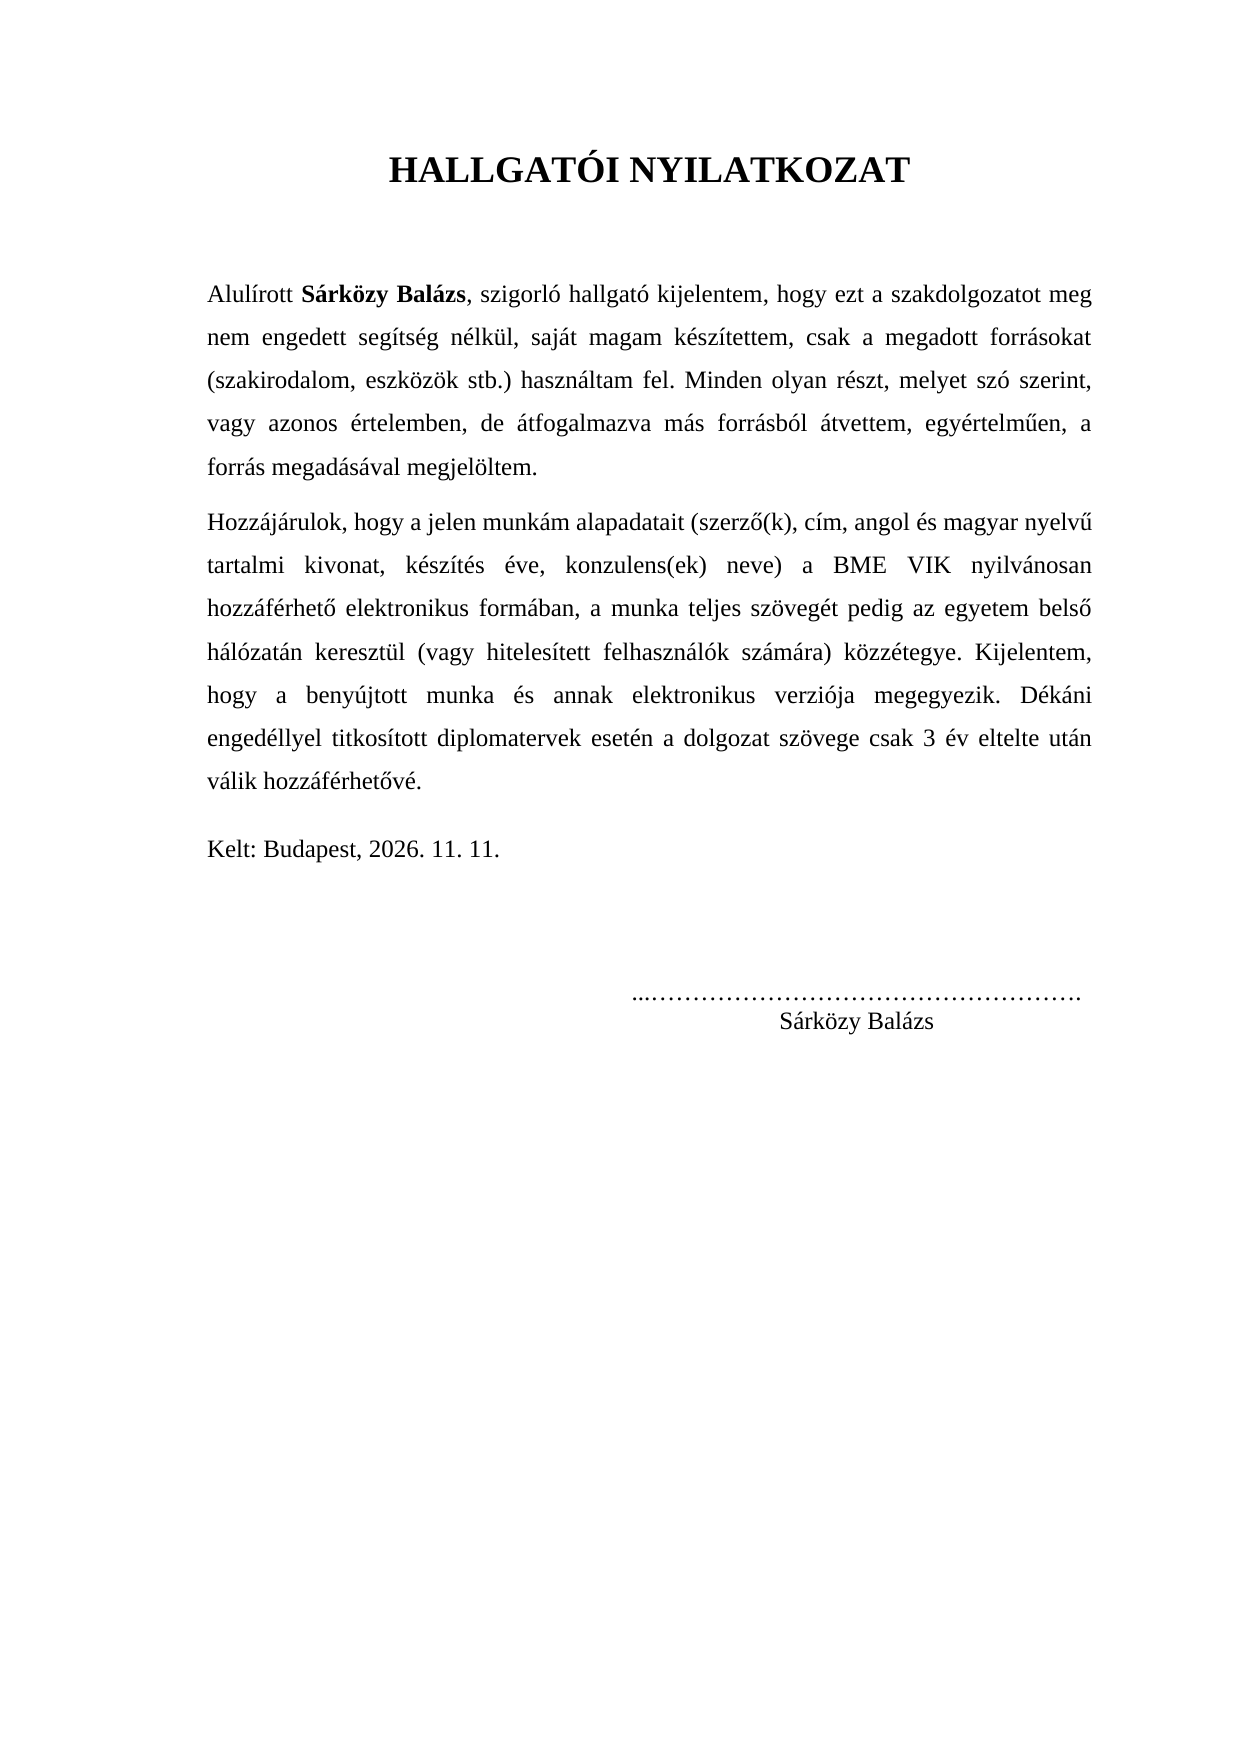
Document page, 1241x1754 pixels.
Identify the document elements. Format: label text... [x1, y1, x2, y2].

text Sárközy Balázs [591, 1006, 1092, 1035]
text Hallgatói nyilatkozat [207, 148, 1092, 191]
text Hozzájárulok, hogy a jelen munkám alapadatait (szerző(k), cím, angol és magyar nyelvű tartalmi kivonat, készítés éve, konzulens(ek) neve) a BME VIK nyilvánosan hozzáférhető elektronikus formában, a munka teljes szövegét pedig az egyetem belső hálózatán keresztül (vagy hitelesített felhasználók számára) közzétegye. Kijelentem, hogy a benyújtott munka és annak elektronikus verziója megegyezik. Dékáni engedéllyel titkosított diplomatervek esetén a dolgozat szövege csak 3 év eltelte után válik hozzáférhetővé. [207, 507, 1092, 795]
text Alulírott Sárközy Balázs, szigorló hallgató kijelentem, hogy ezt a szakdolgozatot meg nem engedett segítség nélkül, saját magam készítettem, csak a megadott forrásokat (szakirodalom, eszközök stb.) használtam fel. Minden olyan részt, melyet szó szerint, vagy azonos értelemben, de átfogalmazva más forrásból átvettem, egyértelműen, a forrás megadásával megjelöltem. [207, 279, 1092, 480]
text Kelt: Budapest, 2016. 12. 04. [207, 834, 1092, 863]
text ...……………………………………………. [591, 977, 1092, 1006]
